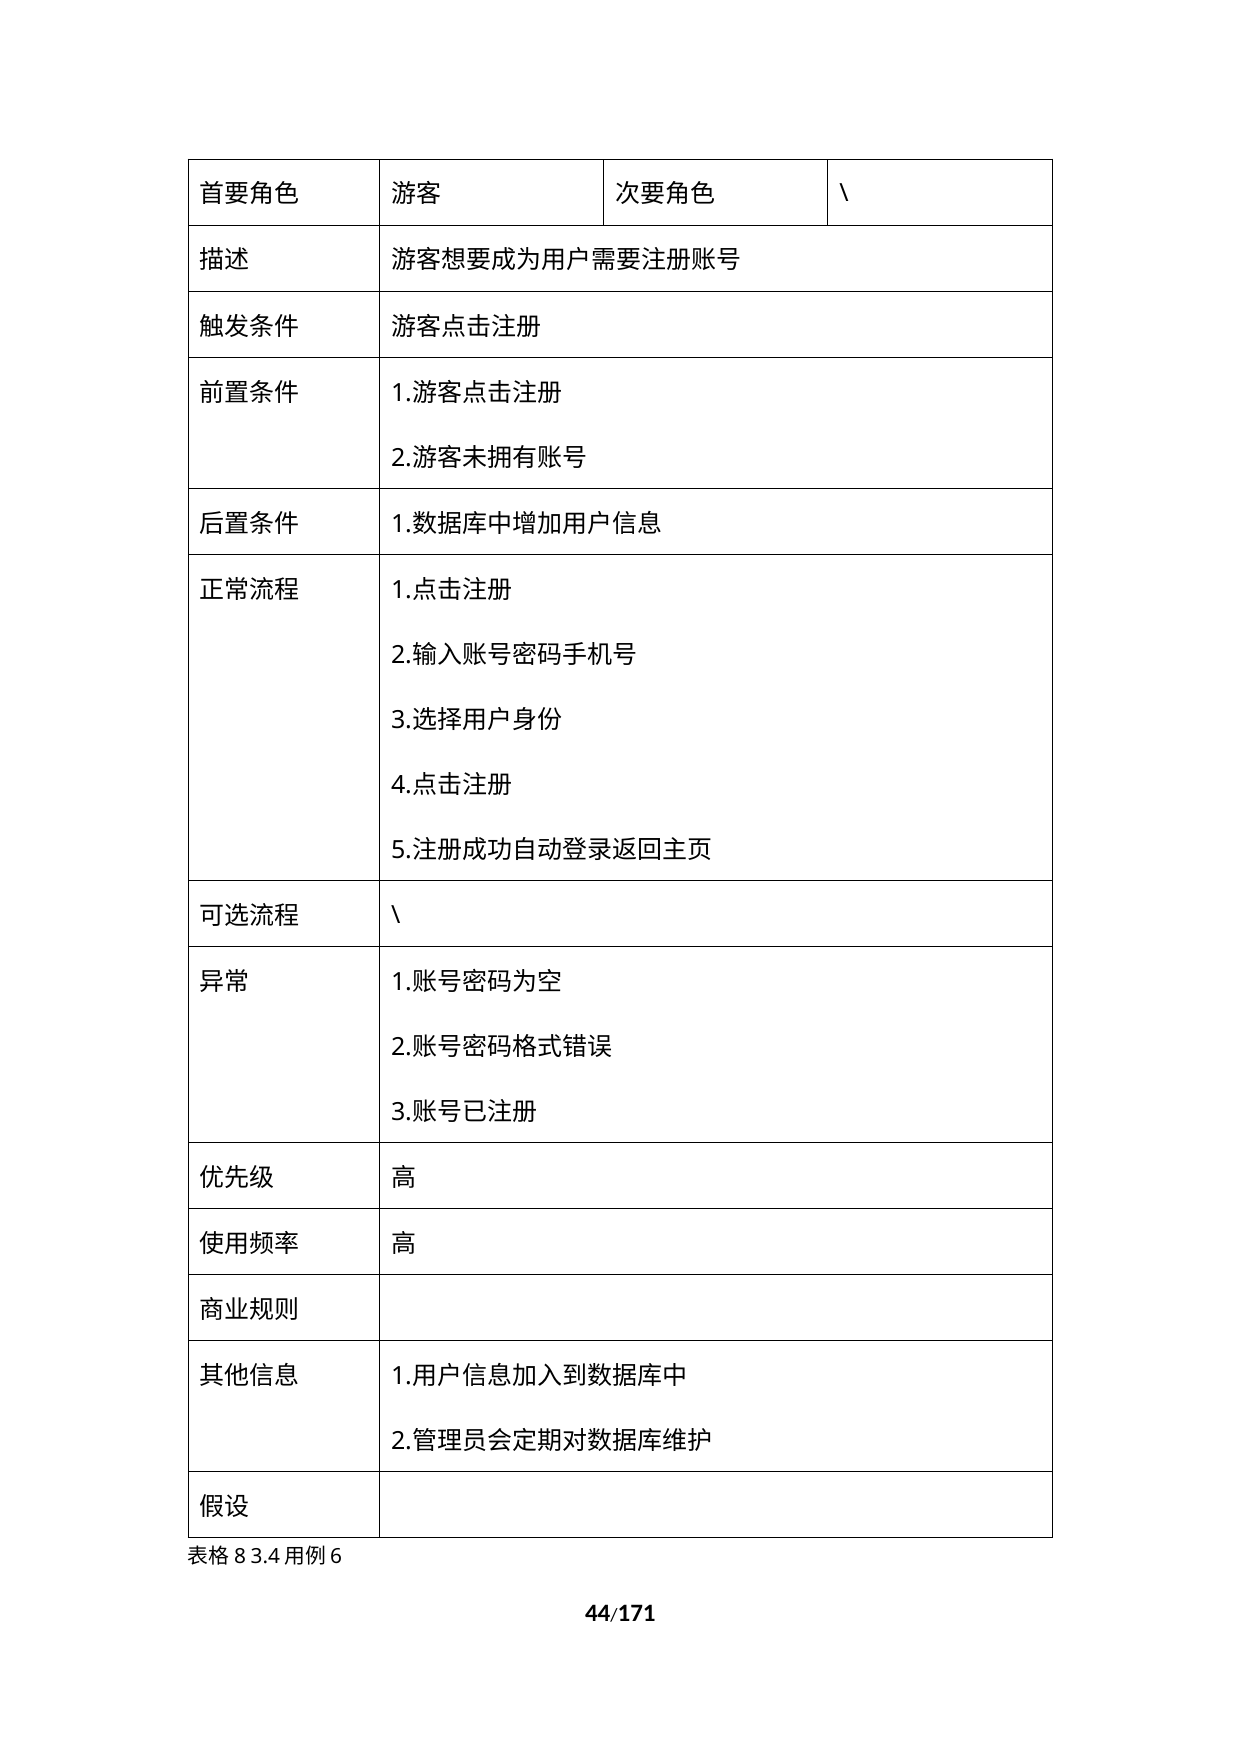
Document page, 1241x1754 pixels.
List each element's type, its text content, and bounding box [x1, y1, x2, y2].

table_cell 可选流程 [189, 881, 379, 946]
table_cell 商业规则 [189, 1275, 379, 1340]
table_cell 1.点击注册 2.输入账号密码手机号 3.选择用户身份 4.点击注册 5.注册成功自动登录返回主页 [380, 555, 1052, 880]
table_cell 正常流程 [189, 555, 379, 880]
table_cell 次要角色 [604, 160, 827, 224]
table_cell 1.数据库中增加用户信息 [380, 489, 1052, 554]
table_cell 游客点击注册 [380, 292, 1052, 357]
table_cell 高 [380, 1143, 1052, 1208]
table_cell 高 [380, 1209, 1052, 1274]
table_cell 异常 [189, 947, 379, 1142]
table_cell 前置条件 [189, 358, 379, 488]
table_cell 使用频率 [189, 1209, 379, 1274]
table_cell 后置条件 [189, 489, 379, 554]
table_cell [380, 1472, 1052, 1537]
table_cell 描述 [189, 226, 379, 291]
table_cell 触发条件 [189, 292, 379, 357]
table_cell 游客 [380, 160, 603, 224]
table_cell [380, 1275, 1052, 1340]
table_cell 1.用户信息加入到数据库中 2.管理员会定期对数据库维护 [380, 1341, 1052, 1471]
table_cell 游客想要成为用户需要注册账号 [380, 226, 1052, 291]
table_cell 其他信息 [189, 1341, 379, 1471]
table_cell 首要角色 [189, 160, 379, 224]
table_cell 1.游客点击注册 2.游客未拥有账号 [380, 358, 1052, 488]
table_cell 优先级 [189, 1143, 379, 1208]
text 表格 8 3.4用例6 [187, 1538, 1053, 1571]
table_cell \ [828, 160, 1052, 224]
table_cell 1.账号密码为空 2.账号密码格式错误 3.账号已注册 [380, 947, 1052, 1142]
table_cell 假设 [189, 1472, 379, 1537]
table_cell \ [380, 881, 1052, 946]
